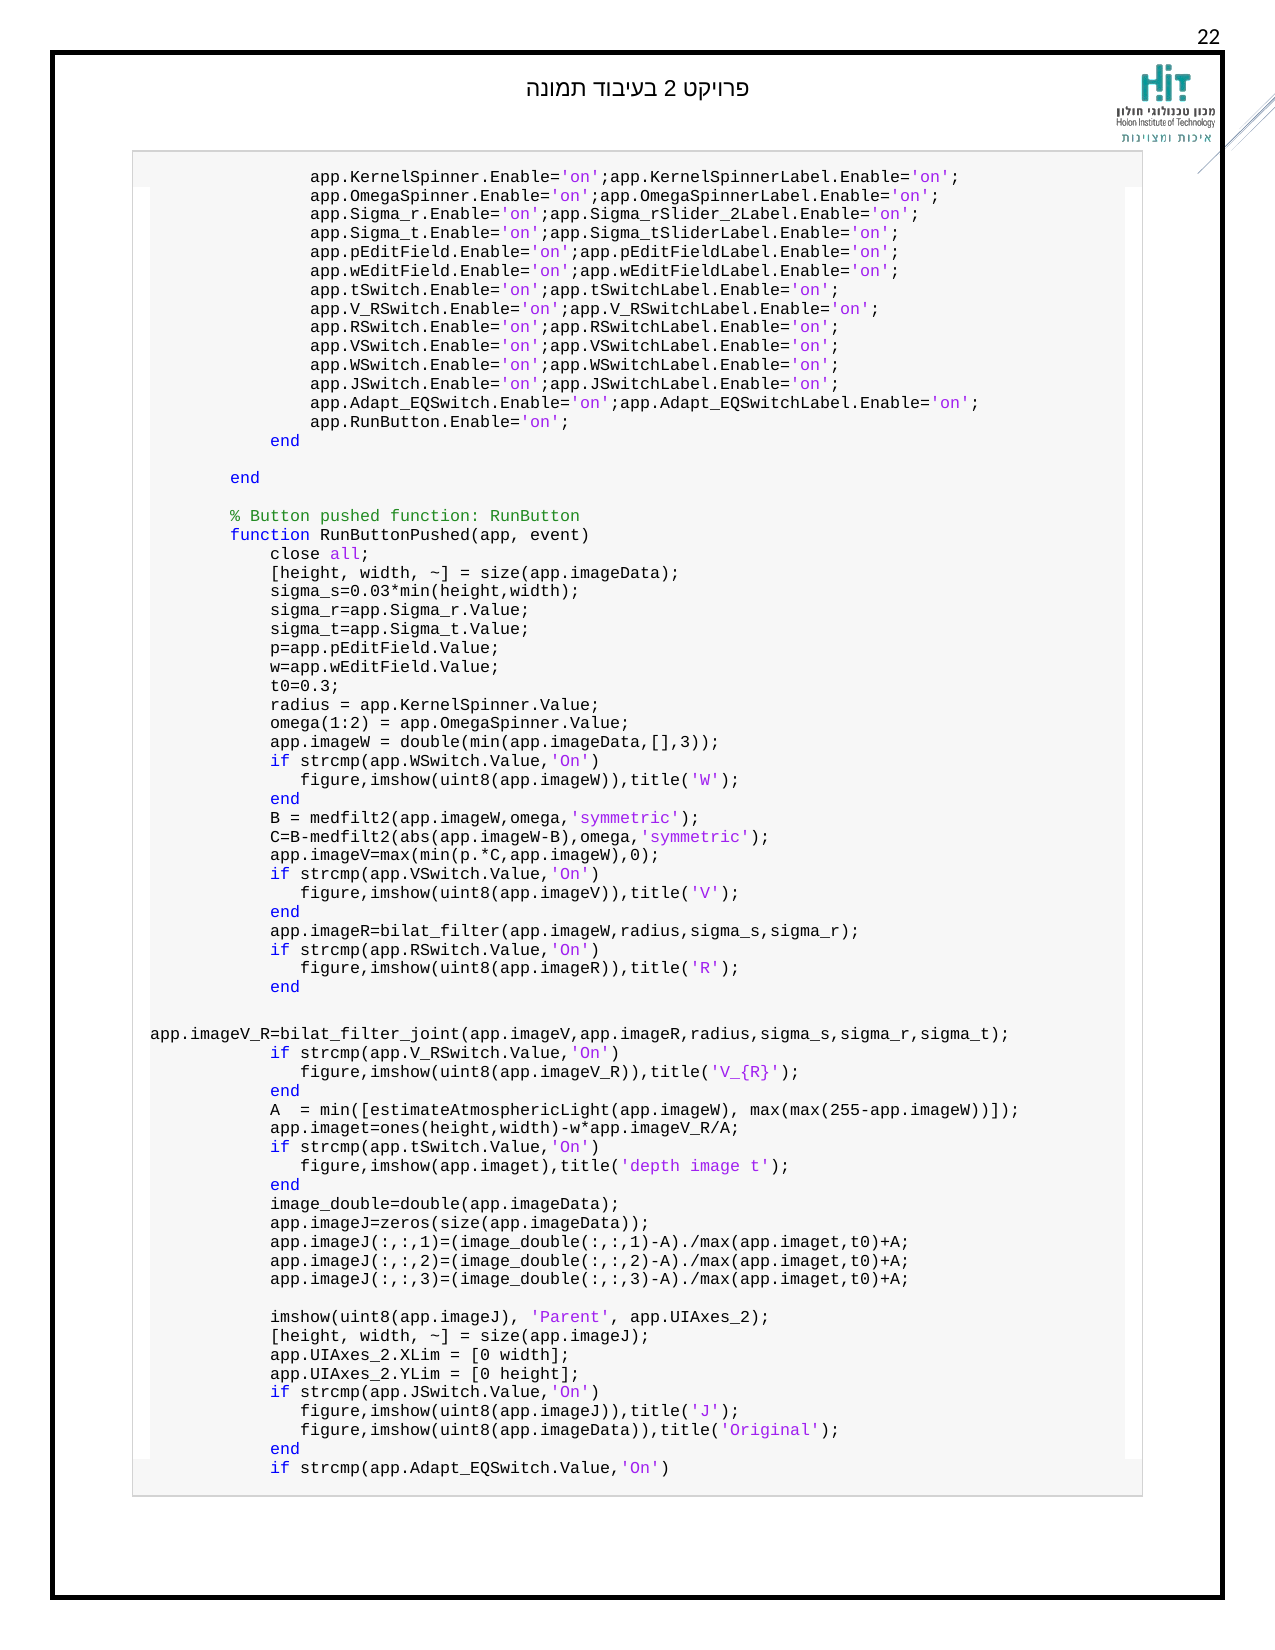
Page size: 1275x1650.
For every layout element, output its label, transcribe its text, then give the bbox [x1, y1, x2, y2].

text app.imaget=ones(height,width)-w*app.imageV_R/A; [150, 1120, 1125, 1139]
text app.wEditField.Enable='on';app.wEditFieldLabel.Enable='on'; [150, 262, 1125, 281]
text app.Adapt_EQSwitch.Enable='on';app.Adapt_EQSwitchLabel.Enable='on'; [150, 394, 1125, 413]
text app.imageJ(:,:,3)=(image_double(:,:,3)-A)./max(app.imaget,t0)+A; [150, 1271, 1125, 1290]
text [height, width, ~] = size(app.imageData); [150, 564, 1125, 583]
text app.pEditField.Enable='on';app.pEditFieldLabel.Enable='on'; [150, 244, 1125, 262]
text app.Sigma_r.Enable='on';app.Sigma_rSlider_2Label.Enable='on'; [150, 206, 1125, 225]
text figure,imshow(uint8(app.imageW)),title('W'); [150, 772, 1125, 790]
text end [150, 1177, 1125, 1196]
text t0=0.3; [150, 677, 1125, 696]
text if strcmp(app.VSwitch.Value,'On') [150, 866, 1125, 885]
text app.imageW = double(min(app.imageData,[],3)); [150, 734, 1125, 753]
text app.VSwitch.Enable='on';app.VSwitchLabel.Enable='on'; [150, 338, 1125, 357]
text C=B-medfilt2(abs(app.imageW-B),omega,'symmetric'); [150, 828, 1125, 847]
text B = medfilt2(app.imageW,omega,'symmetric'); [150, 809, 1125, 828]
text app.RSwitch.Enable='on';app.RSwitchLabel.Enable='on'; [150, 319, 1125, 338]
text end [150, 790, 1125, 809]
text end [150, 903, 1125, 922]
text image_double=double(app.imageData); [150, 1196, 1125, 1214]
text app.imageJ(:,:,2)=(image_double(:,:,2)-A)./max(app.imaget,t0)+A; [150, 1252, 1125, 1271]
text if strcmp(app.tSwitch.Value,'On') [150, 1139, 1125, 1158]
text if strcmp(app.Adapt_EQSwitch.Value,'On') [133, 1441, 1142, 1495]
picture [1111, 55, 1220, 148]
text app.OmegaSpinner.Enable='on';app.OmegaSpinnerLabel.Enable='on'; [150, 187, 1125, 206]
text app.tSwitch.Enable='on';app.tSwitchLabel.Enable='on'; [150, 281, 1125, 300]
text app.imageV=max(min(p.*C,app.imageW),0); [150, 847, 1125, 866]
text if strcmp(app.RSwitch.Value,'On') [150, 941, 1125, 960]
text if strcmp(app.V_RSwitch.Value,'On') [150, 1045, 1125, 1063]
text radius = app.KernelSpinner.Value; [150, 696, 1125, 715]
text app.imageJ(:,:,1)=(image_double(:,:,1)-A)./max(app.imaget,t0)+A; [150, 1233, 1125, 1252]
text end [150, 1082, 1125, 1101]
text function RunButtonPushed(app, event) [150, 526, 1125, 545]
text figure,imshow(uint8(app.imageData)),title('Original'); [150, 1422, 1125, 1441]
text close all; [150, 545, 1125, 564]
text app.UIAxes_2.XLim = [0 width]; [150, 1346, 1125, 1365]
text p=app.pEditField.Value; [150, 639, 1125, 658]
text sigma_r=app.Sigma_r.Value; [150, 602, 1125, 621]
text [height, width, ~] = size(app.imageJ); [150, 1327, 1125, 1346]
text sigma_t=app.Sigma_t.Value; [150, 621, 1125, 639]
text end [150, 432, 1125, 451]
text app.imageV_R=bilat_filter_joint(app.imageV,app.imageR,radius,sigma_s,sigma_r,sigma_t); [150, 998, 1125, 1045]
text figure,imshow(uint8(app.imageJ)),title('J'); [150, 1403, 1125, 1422]
text figure,imshow(app.imaget),title('depth image t'); [150, 1158, 1125, 1177]
text app.JSwitch.Enable='on';app.JSwitchLabel.Enable='on'; [150, 376, 1125, 394]
text app.WSwitch.Enable='on';app.WSwitchLabel.Enable='on'; [150, 357, 1125, 376]
text w=app.wEditField.Value; [150, 658, 1125, 677]
text A = min([estimateAtmosphericLight(app.imageW), max(max(255-app.imageW))]); [150, 1101, 1125, 1120]
text app.KernelSpinner.Enable='on';app.KernelSpinnerLabel.Enable='on'; [133, 152, 1142, 187]
text end [150, 470, 1125, 489]
text sigma_s=0.03*min(height,width); [150, 583, 1125, 602]
text app.imageJ=zeros(size(app.imageData)); [150, 1214, 1125, 1233]
text app.RunButton.Enable='on'; [150, 413, 1125, 432]
text app.V_RSwitch.Enable='on';app.V_RSwitchLabel.Enable='on'; [150, 300, 1125, 319]
text end [150, 979, 1125, 998]
text figure,imshow(uint8(app.imageV_R)),title('V_{R}'); [150, 1063, 1125, 1082]
text omega(1:2) = app.OmegaSpinner.Value; [150, 715, 1125, 734]
text % Button pushed function: RunButton [150, 508, 1125, 526]
text app.imageR=bilat_filter(app.imageW,radius,sigma_s,sigma_r); [150, 922, 1125, 941]
text figure,imshow(uint8(app.imageR)),title('R'); [150, 960, 1125, 979]
text imshow(uint8(app.imageJ), 'Parent', app.UIAxes_2); [150, 1309, 1125, 1327]
text if strcmp(app.WSwitch.Value,'On') [150, 753, 1125, 772]
text app.UIAxes_2.YLim = [0 height]; [150, 1365, 1125, 1384]
text app.Sigma_t.Enable='on';app.Sigma_tSliderLabel.Enable='on'; [150, 225, 1125, 244]
text if strcmp(app.JSwitch.Value,'On') [150, 1384, 1125, 1403]
text figure,imshow(uint8(app.imageV)),title('V'); [150, 885, 1125, 903]
